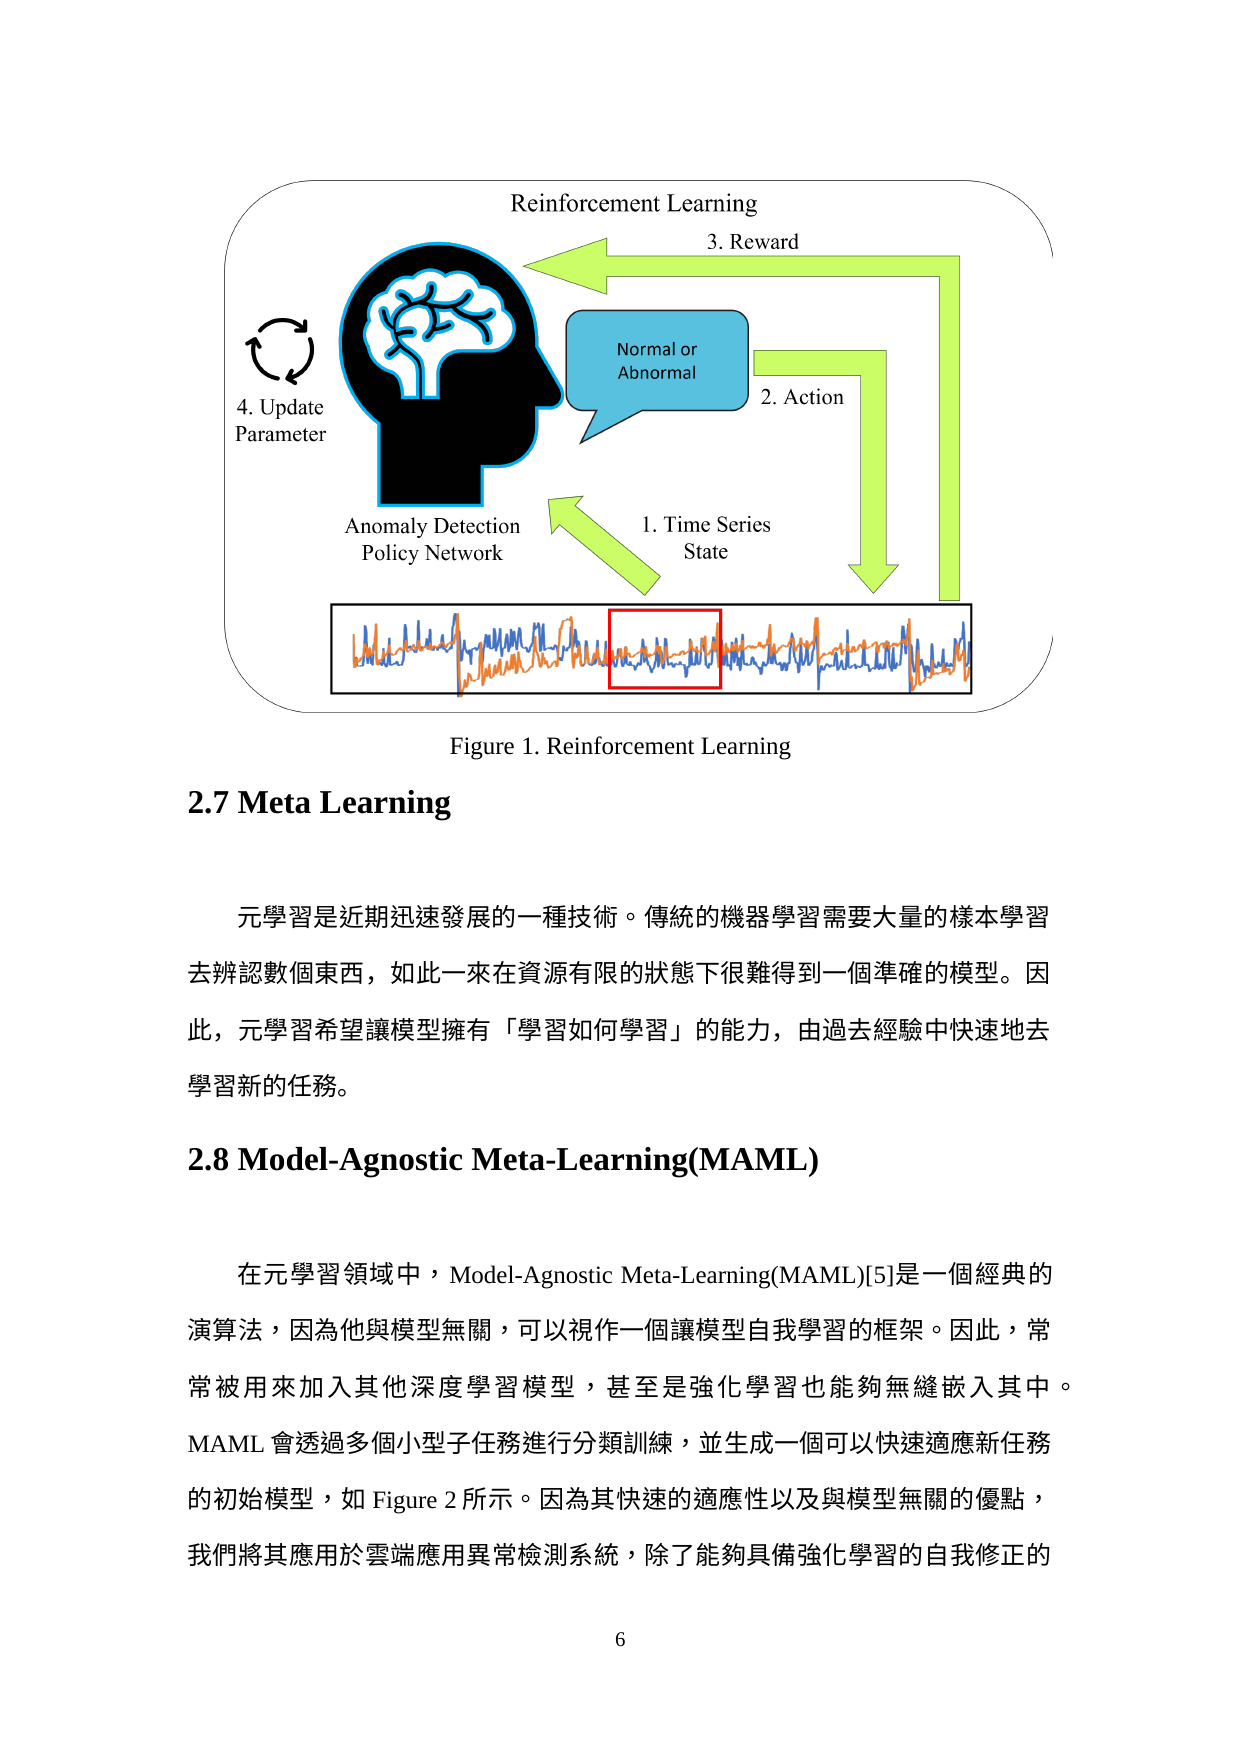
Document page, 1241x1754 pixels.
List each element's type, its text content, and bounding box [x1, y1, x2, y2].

text 元學習是近期迅速發展的一種技術。傳統的機器學習需要大量的樣本學習去辨認數個東西，如此一來在資源有限的狀態下很難得到一個準確的模型。因此，元學習希望讓模型擁有「學習如何學習」的能力，由過去經驗中快速地去學習新的任務。 [187, 897, 1053, 1103]
subtitle 2.8 Model-Agnostic Meta-Learning(MAML) [187, 1121, 1053, 1196]
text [187, 1254, 1053, 1573]
subtitle 2.7 Meta Learning [187, 764, 1053, 839]
picture [187, 179, 1053, 713]
text Figure 1. Reinforcement Learning [187, 727, 1053, 764]
